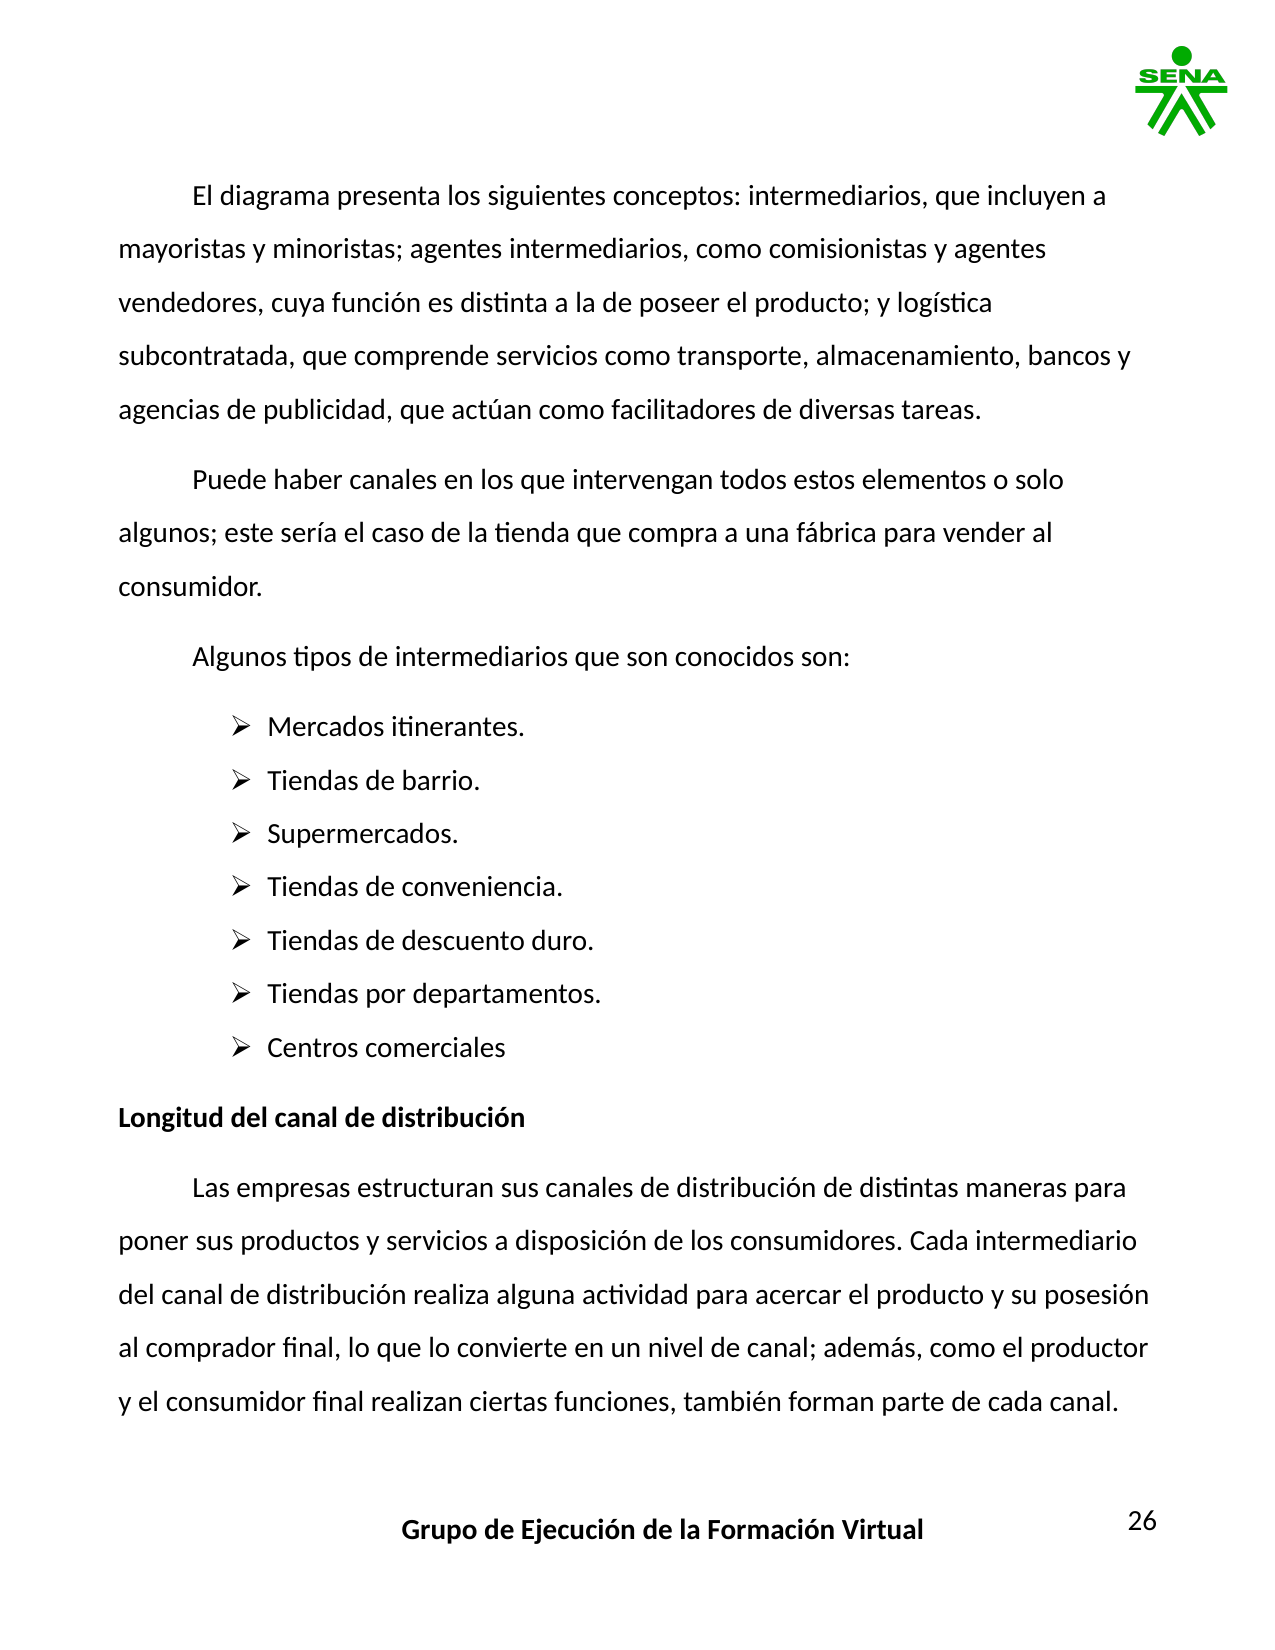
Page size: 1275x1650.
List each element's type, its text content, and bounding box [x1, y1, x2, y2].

list Centros comerciales [229, 1029, 1157, 1064]
picture [1135, 46, 1228, 136]
text Algunos tipos de intermediarios que son conocidos son: [118, 638, 1157, 674]
list Supermercados. [229, 815, 1157, 851]
list Mercados itinerantes. [229, 708, 1157, 744]
list Tiendas por departamentos. [229, 975, 1157, 1011]
text Las empresas estructuran sus canales de distribución de distintas maneras para poner sus productos y servicios a disposición de los consumidores. Cada intermediario del canal de distribución realiza alguna actividad para acercar el producto y su posesión al comprador final, lo que lo convierte en un nivel de canal; además, como el productor y el consumidor final realizan ciertas funciones, también forman parte de cada canal. [118, 1169, 1157, 1418]
list Tiendas de barrio. [229, 762, 1157, 797]
list Tiendas de conveniencia. [229, 868, 1157, 904]
text El diagrama presenta los siguientes conceptos: intermediarios, que incluyen a mayoristas y minoristas; agentes intermediarios, como comisionistas y agentes vendedores, cuya función es distinta a la de poseer el producto; y logística subcontratada, que comprende servicios como transporte, almacenamiento, bancos y agencias de publicidad, que actúan como facilitadores de diversas tareas. [118, 177, 1157, 427]
text Puede haber canales en los que intervengan todos estos elementos o solo algunos; este sería el caso de la tienda que compra a una fábrica para vender al consumidor. [118, 461, 1157, 603]
list Tiendas de descuento duro. [229, 922, 1157, 957]
text Longitud del canal de distribución [118, 1099, 1157, 1134]
